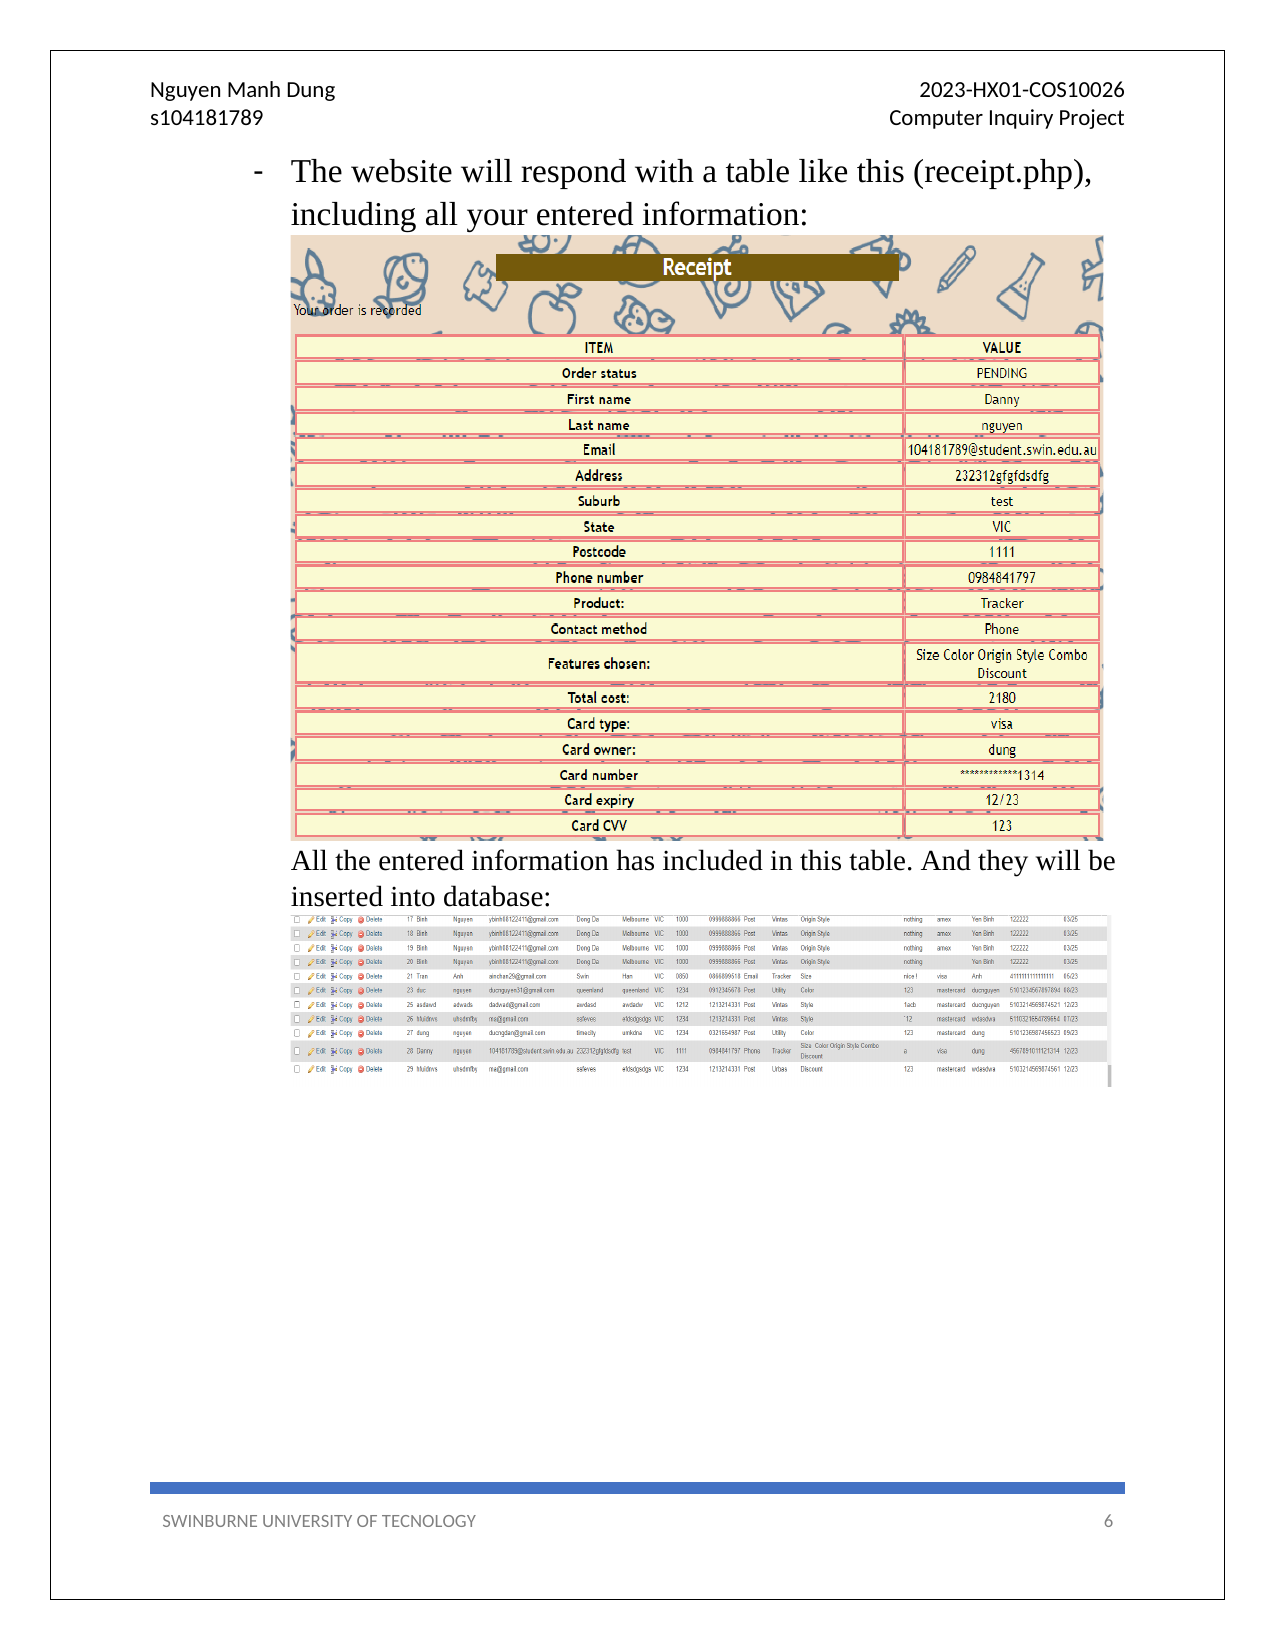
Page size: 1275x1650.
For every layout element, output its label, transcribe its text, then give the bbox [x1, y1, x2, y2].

picture [290, 915, 1112, 1087]
picture [290, 235, 1104, 841]
list The website will respond with a table like this (receipt.php), including all your entered information: [253, 150, 1125, 232]
